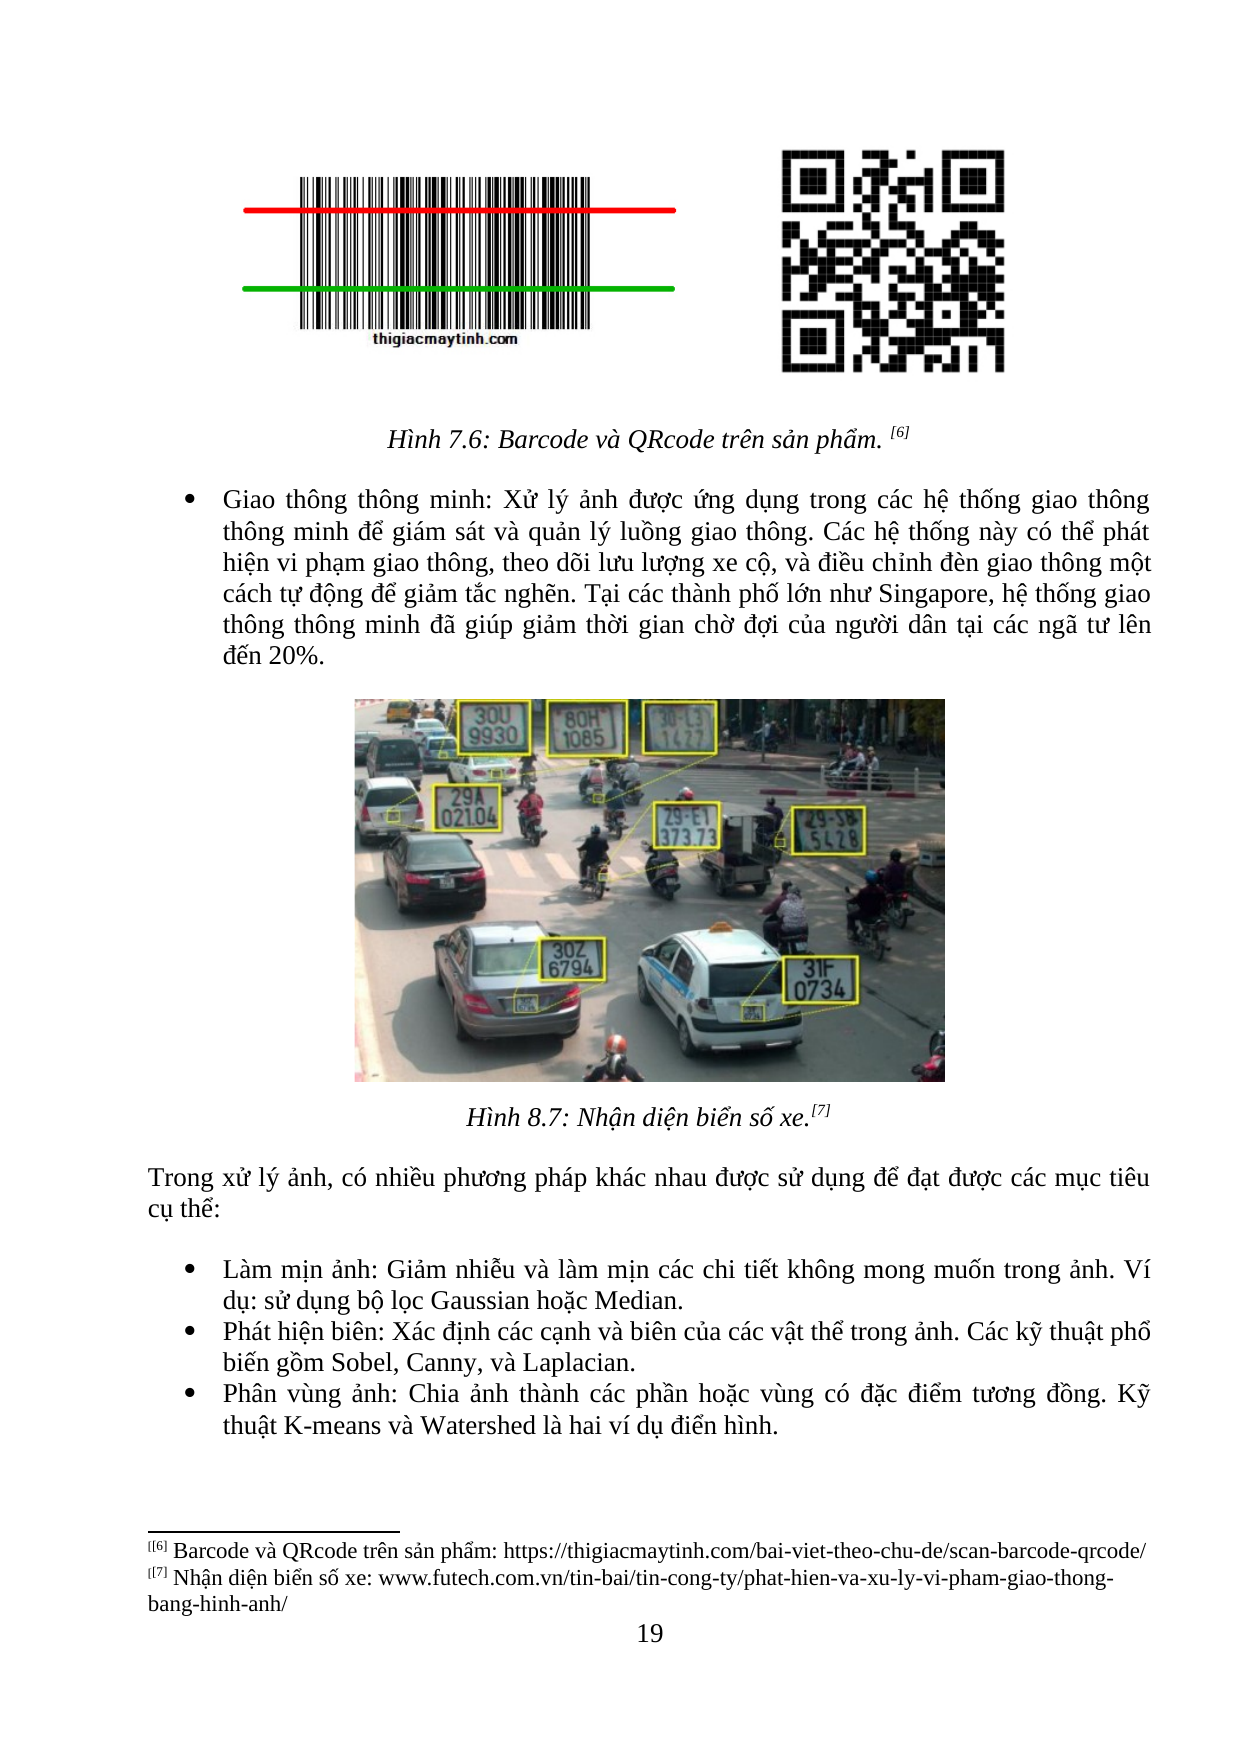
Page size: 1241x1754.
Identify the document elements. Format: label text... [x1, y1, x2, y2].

text Trong xử lý ảnh, có nhiều phương pháp khác nhau được sử dụng để đạt được các mục tiêu cụ thể: [148, 1161, 1152, 1224]
list Giao thông thông minh: Xử lý ảnh được ứng dụng trong các hệ thống giao thông thông minh để giám sát và quản lý luồng giao thông. Các hệ thống này có thể phát hiện vi phạm giao thông, theo dõi lưu lượng xe cộ, và điều chỉnh đèn giao thông một cách tự động để giảm tắc nghẽn. Tại các thành phố lớn như Singapore, hệ thống giao thông thông minh đã giúp giảm thời gian chờ đợi của người dân tại các ngã tư lên đến 20%. [185, 483, 1152, 671]
picture [354, 699, 945, 1082]
list Phát hiện biên: Xác định các cạnh và biên của các vật thể trong ảnh. Các kỹ thuật phổ biến gồm Sobel, Canny, và Laplacian. [185, 1315, 1152, 1378]
picture [223, 118, 1077, 394]
list Phân vùng ảnh: Chia ảnh thành các phần hoặc vùng có đặc điểm tương đồng. Kỹ thuật K-means và Watershed là hai ví dụ điển hình. [185, 1378, 1152, 1440]
list Làm mịn ảnh: Giảm nhiễu và làm mịn các chi tiết không mong muốn trong ảnh. Ví dụ: sử dụng bộ lọc Gaussian hoặc Median. [185, 1253, 1152, 1315]
